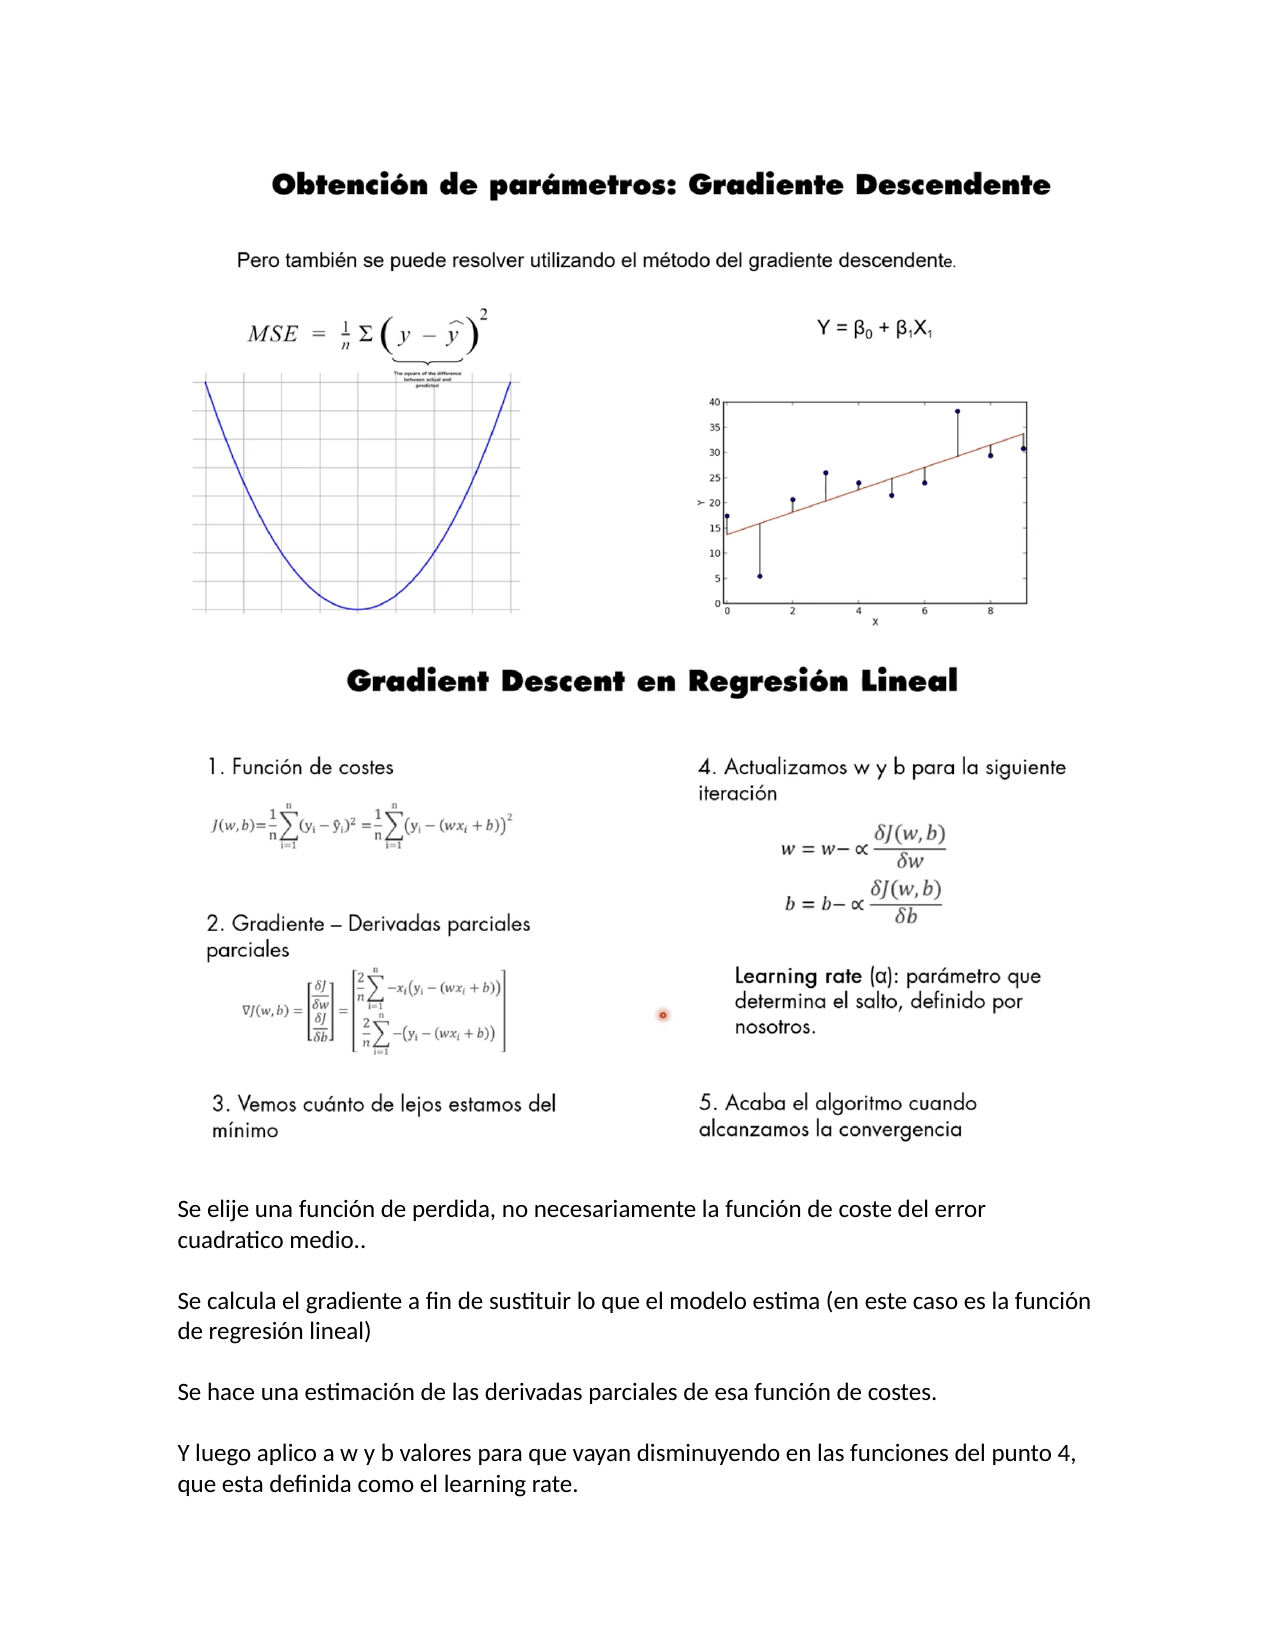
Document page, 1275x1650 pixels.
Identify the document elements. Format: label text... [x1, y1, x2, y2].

text Se hace una estimación de las derivadas parciales de esa función de costes. [177, 1376, 1098, 1407]
text Y luego aplico a w y b valores para que vayan disminuyendo en las funciones del punto 4, que esta definida como el learning rate. [177, 1437, 1098, 1498]
picture [177, 147, 1098, 1194]
text Se calcula el gradiente a fin de sustituir lo que el modelo estima (en este caso es la función de regresión lineal) [177, 1285, 1098, 1346]
text Se elije una función de perdida, no necesariamente la función de coste del error cuadratico medio.. [177, 1194, 1098, 1254]
